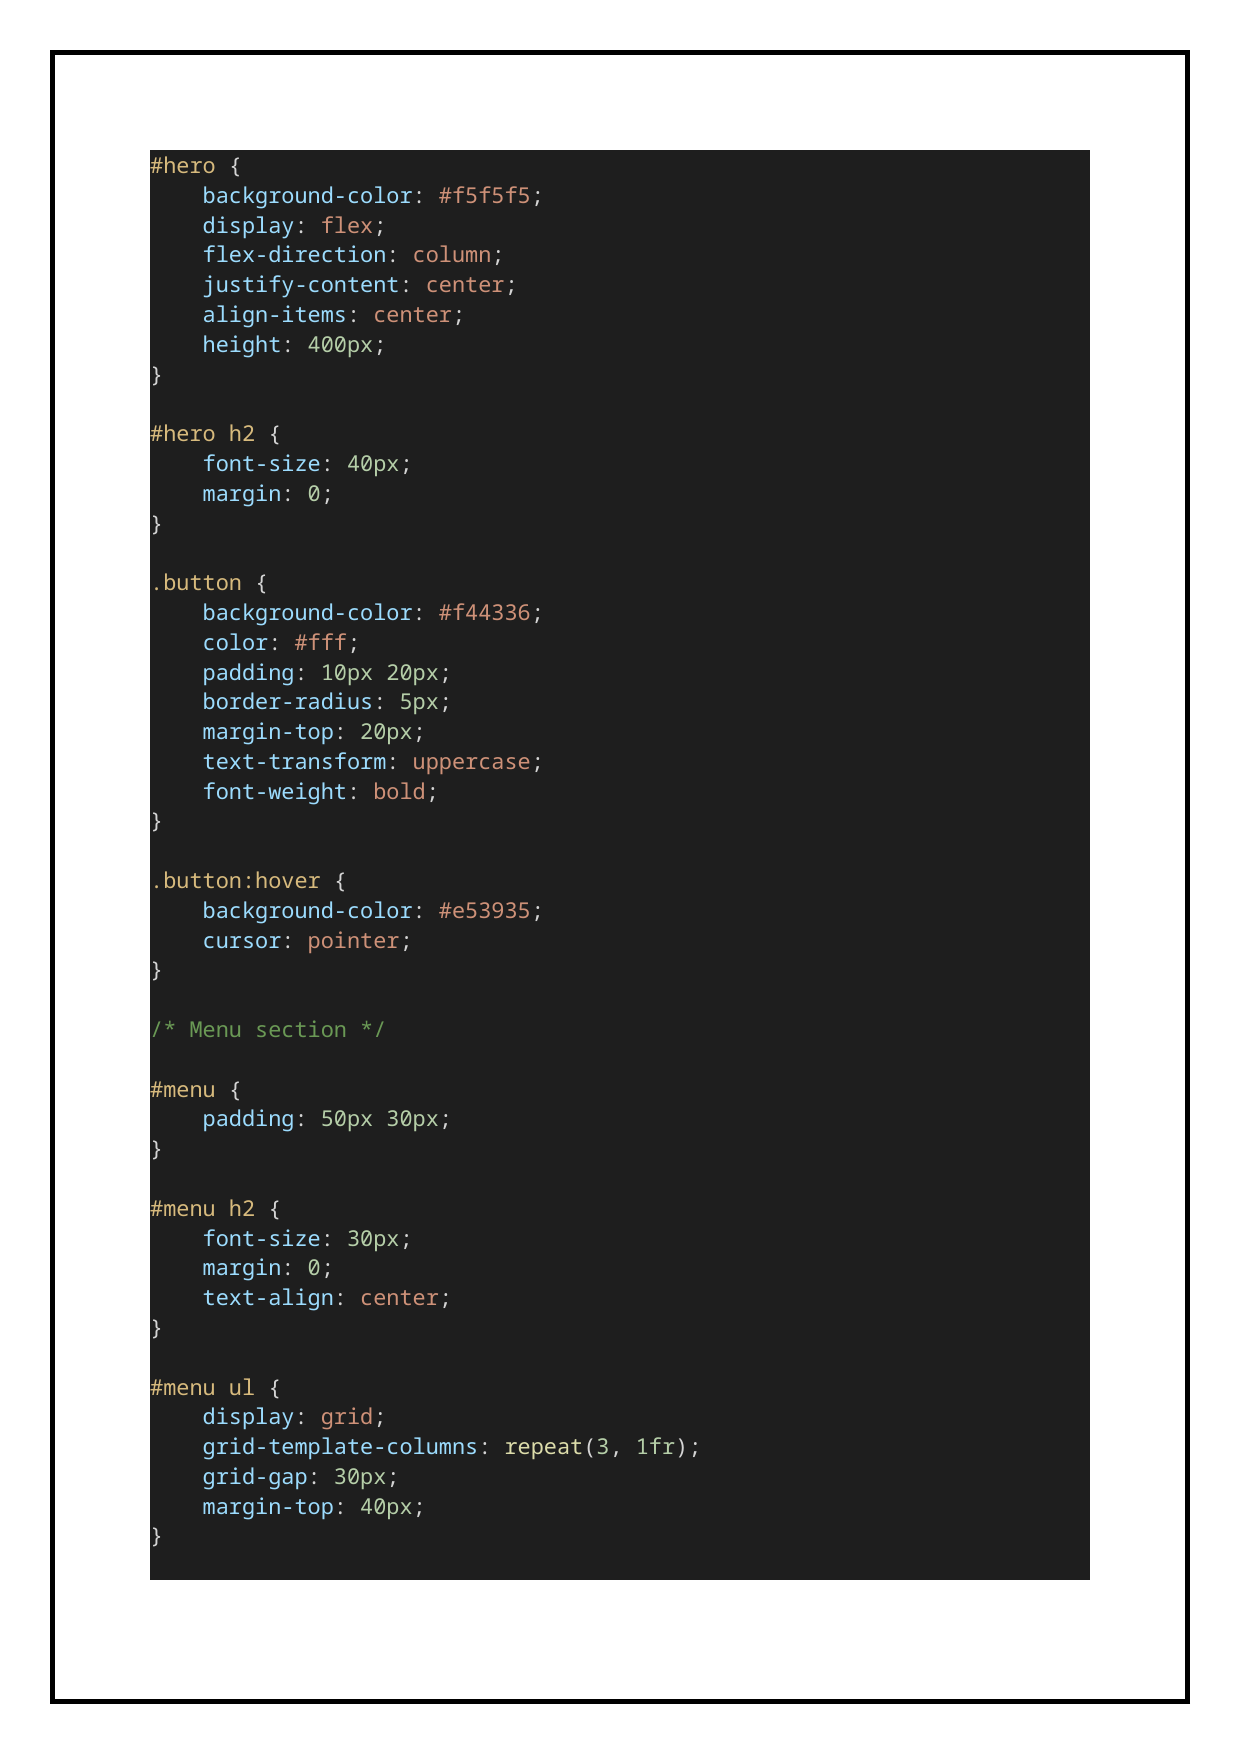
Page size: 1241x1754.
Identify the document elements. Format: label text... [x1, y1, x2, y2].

text #menu { [150, 1073, 1090, 1103]
text background-color: #f44336; [150, 597, 1090, 627]
text .button:hover { [150, 865, 1090, 895]
text background-color: #e53935; [150, 895, 1090, 924]
text display: grid; [150, 1401, 1090, 1431]
text text-align: center; [150, 1282, 1090, 1312]
text font-weight: bold; [150, 776, 1090, 805]
text flex-direction: column; [150, 239, 1090, 269]
text grid-template-columns: repeat(3, 1fr); [150, 1431, 1090, 1461]
text padding: 10px 20px; [150, 656, 1090, 686]
text cursor: pointer; [150, 924, 1090, 954]
text font-size: 40px; [150, 448, 1090, 478]
text } [150, 1312, 1090, 1342]
text #hero h2 { [150, 418, 1090, 448]
text } [150, 358, 1090, 388]
text margin-top: 40px; [150, 1491, 1090, 1520]
text border-radius: 5px; [150, 686, 1090, 716]
text background-color: #f5f5f5; [150, 180, 1090, 209]
text .button { [150, 567, 1090, 597]
text } [150, 805, 1090, 835]
text } [150, 1520, 1090, 1550]
text grid-gap: 30px; [150, 1461, 1090, 1491]
text align-items: center; [150, 299, 1090, 329]
text } [150, 507, 1090, 537]
text display: flex; [150, 209, 1090, 239]
text font-size: 30px; [150, 1222, 1090, 1252]
text #menu h2 { [150, 1193, 1090, 1222]
text padding: 50px 30px; [150, 1103, 1090, 1133]
text margin-top: 20px; [150, 716, 1090, 746]
text margin: 0; [150, 1252, 1090, 1282]
text color: #fff; [150, 627, 1090, 656]
text #hero { [150, 150, 1090, 180]
text } [150, 954, 1090, 984]
text height: 400px; [150, 329, 1090, 358]
text margin: 0; [150, 478, 1090, 507]
text text-transform: uppercase; [150, 746, 1090, 776]
text } [150, 1133, 1090, 1163]
text #menu ul { [150, 1371, 1090, 1401]
text justify-content: center; [150, 269, 1090, 299]
text /* Menu section */ [150, 1014, 1090, 1044]
